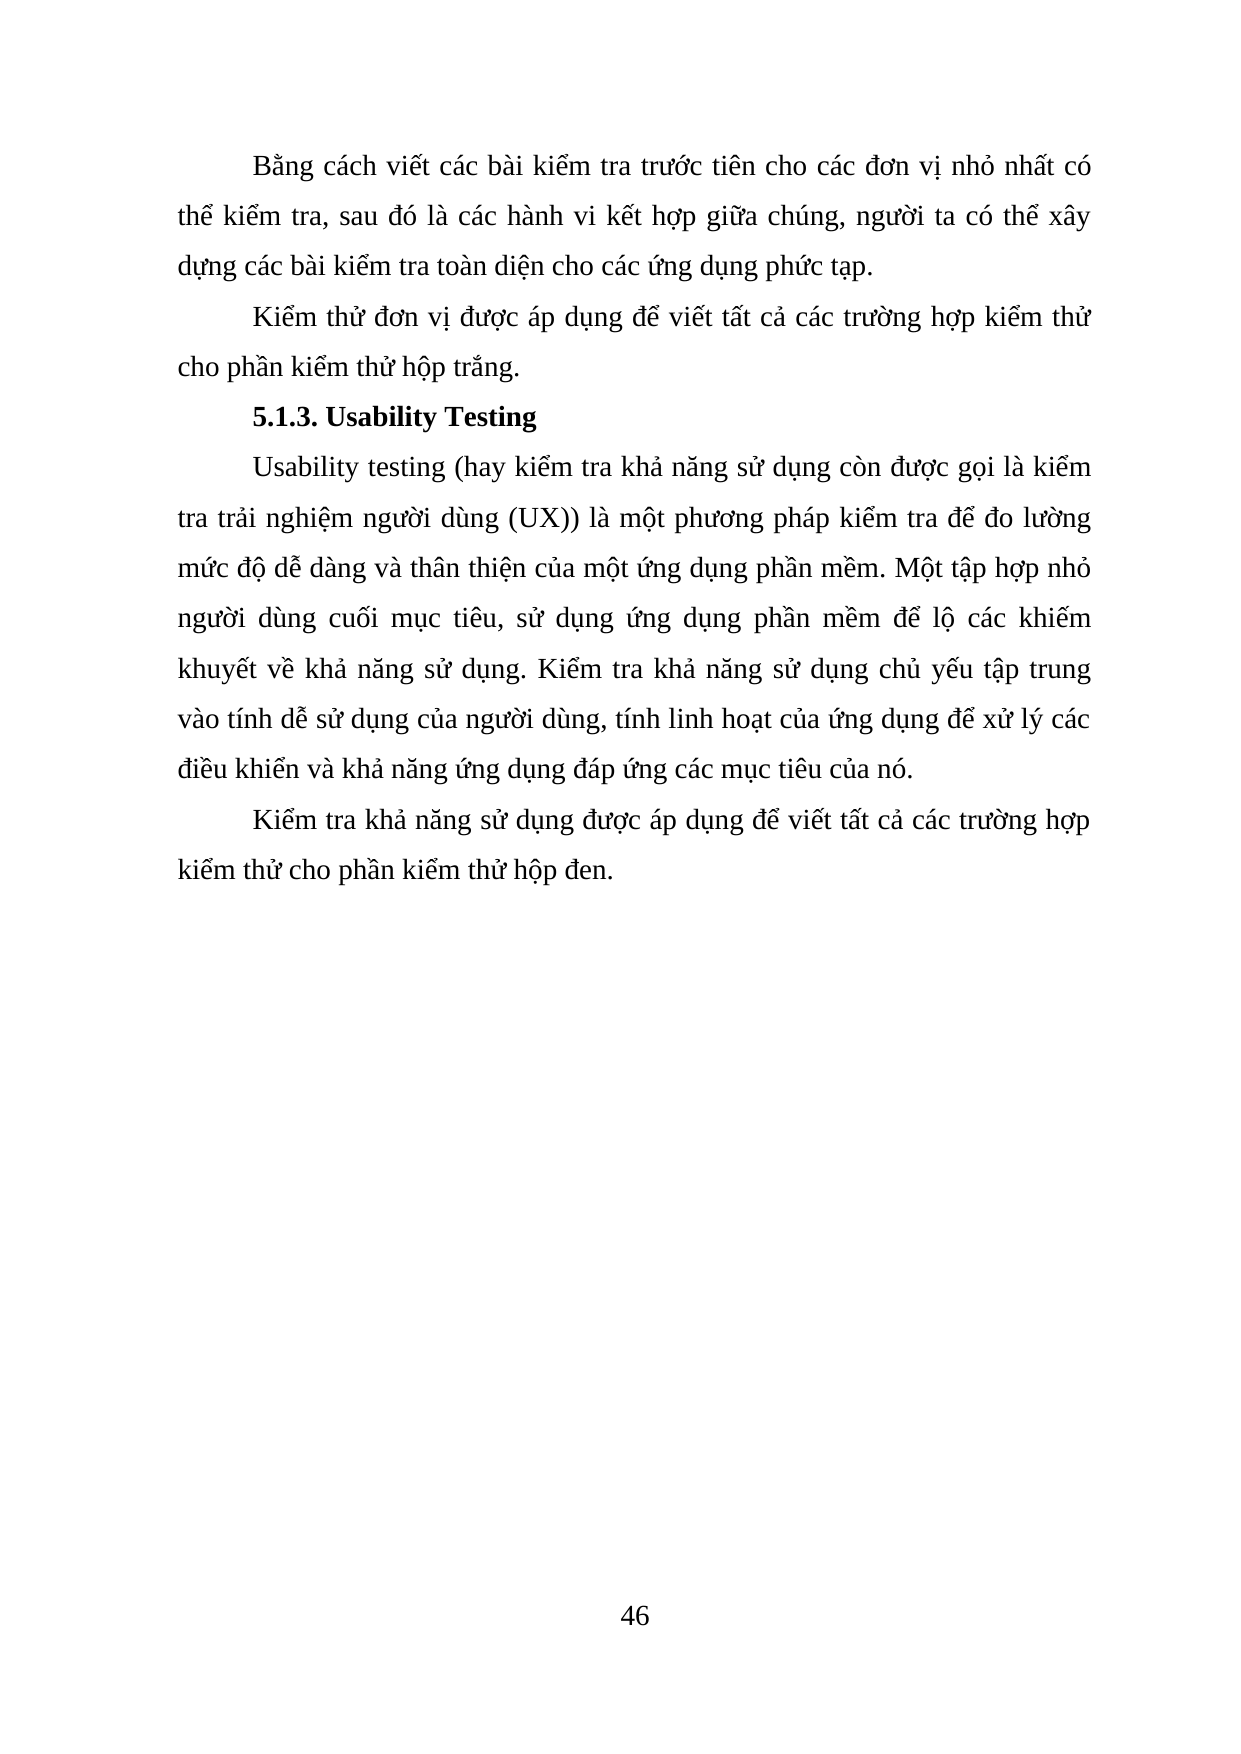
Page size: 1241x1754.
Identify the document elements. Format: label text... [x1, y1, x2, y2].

text Usability testing (hay kiểm tra khả năng sử dụng còn được gọi là kiểm tra trải nghiệm người dùng (UX)) là một phương pháp kiểm tra để đo lường mức độ dễ dàng và thân thiện của một ứng dụng phần mềm. Một tập hợp nhỏ người dùng cuối mục tiêu, sử dụng ứng dụng phần mềm để lộ các khiếm khuyết về khả năng sử dụng. Kiểm tra khả năng sử dụng chủ yếu tập trung vào tính dễ sử dụng của người dùng, tính linh hoạt của ứng dụng để xử lý các điều khiển và khả năng ứng dụng đáp ứng các mục tiêu của nó. [177, 449, 1092, 785]
text Bằng cách viết các bài kiểm tra trước tiên cho các đơn vị nhỏ nhất có thể kiểm tra, sau đó là các hành vi kết hợp giữa chúng, người ta có thể xây dựng các bài kiểm tra toàn diện cho các ứng dụng phức tạp. [177, 148, 1092, 282]
text Kiểm thử đơn vị được áp dụng để viết tất cả các trường hợp kiểm thử cho phần kiểm thử hộp trắng. [177, 299, 1092, 382]
subtitle 5.1.3. Usability Testing [177, 399, 1092, 433]
text Kiểm tra khả năng sử dụng được áp dụng để viết tất cả các trường hợp kiểm thử cho phần kiểm thử hộp đen. [177, 802, 1092, 886]
